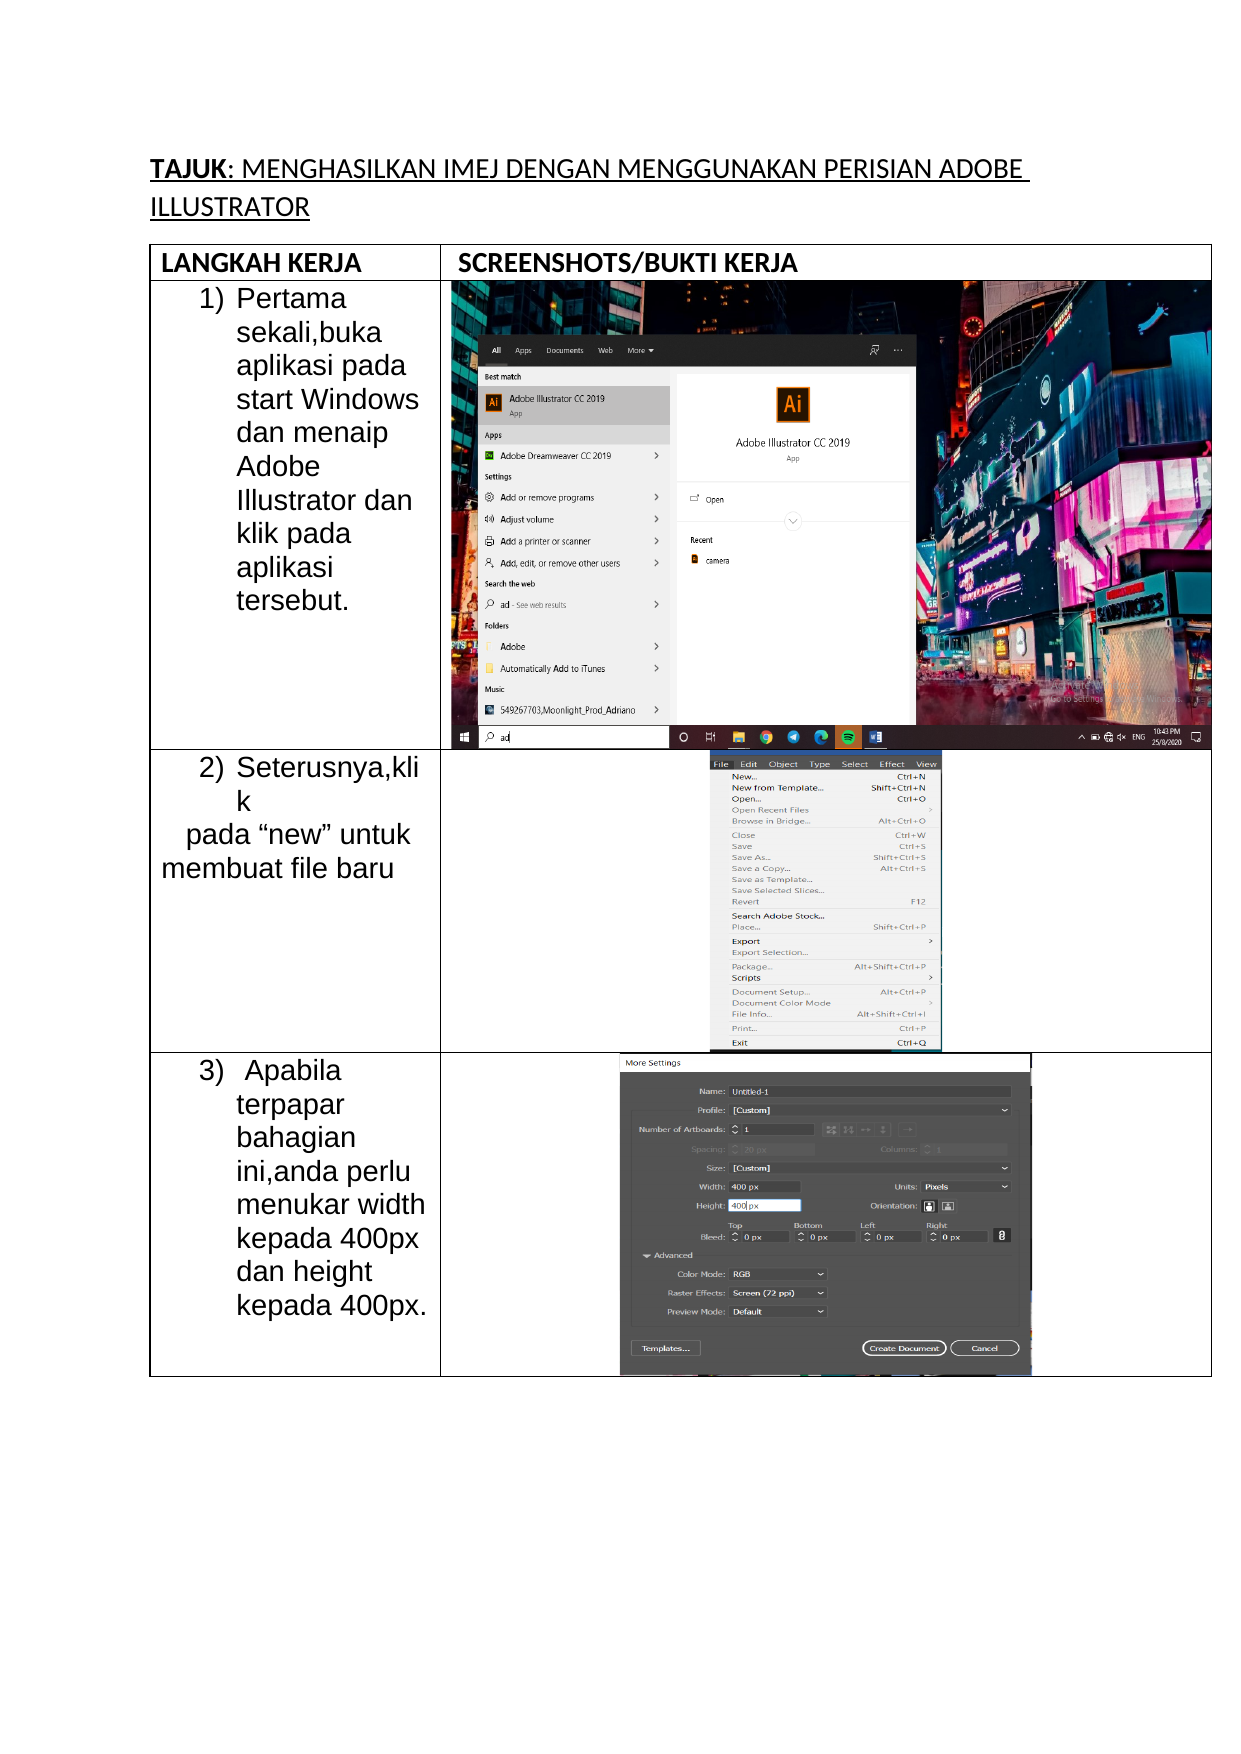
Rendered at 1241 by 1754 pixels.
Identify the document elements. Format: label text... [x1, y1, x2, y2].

table_cell Apabila terpapar bahagian ini,anda perlu menukar width kepada 400px dan height kepada 400px. [151, 1053, 440, 1376]
table_cell [943, 750, 1211, 1052]
table_header LANGKAH KERJA [151, 245, 440, 280]
picture [451, 281, 1212, 749]
table_cell [441, 1053, 619, 1376]
table_cell [441, 750, 709, 1052]
table_cell Pertama sekali,buka aplikasi pada start Windows dan menaip Adobe Illustrator dan klik pada aplikasi tersebut. [151, 281, 440, 749]
text TAJUK: MENGHASILKAN IMEJ DENGAN MENGGUNAKAN PERISIAN ADOBE ILLUSTRATOR [150, 150, 1090, 224]
table_cell [1033, 1053, 1211, 1376]
table_cell Seterusnya,klik pada “new” untuk membuat file baru [151, 750, 440, 1052]
table_cell [441, 281, 451, 749]
picture [709, 750, 943, 1052]
picture [619, 1053, 1033, 1376]
table_header SCREENSHOTS/BUKTI KERJA [441, 245, 1211, 280]
